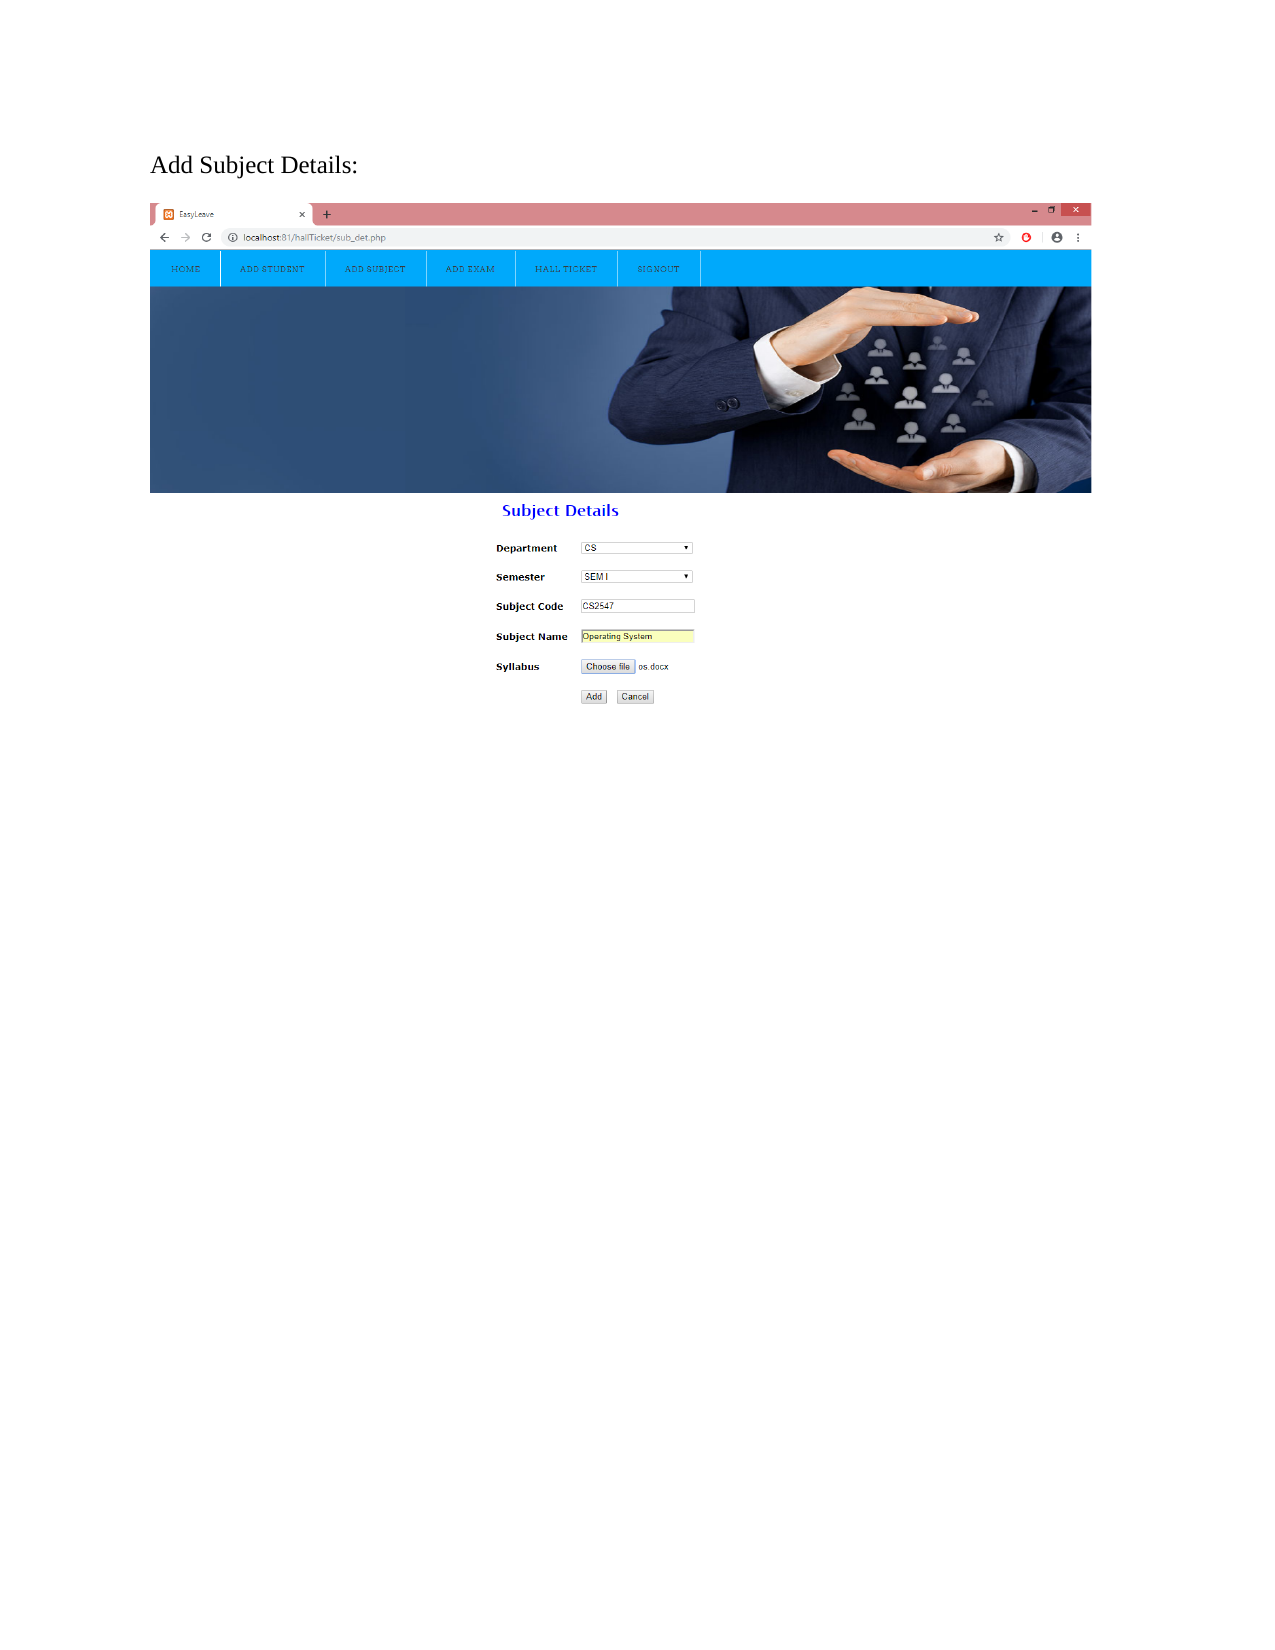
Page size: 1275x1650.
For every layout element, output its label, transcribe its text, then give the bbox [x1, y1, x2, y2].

picture [150, 287, 1092, 766]
text Add Subject Details: [150, 150, 1125, 179]
picture [150, 203, 1092, 249]
